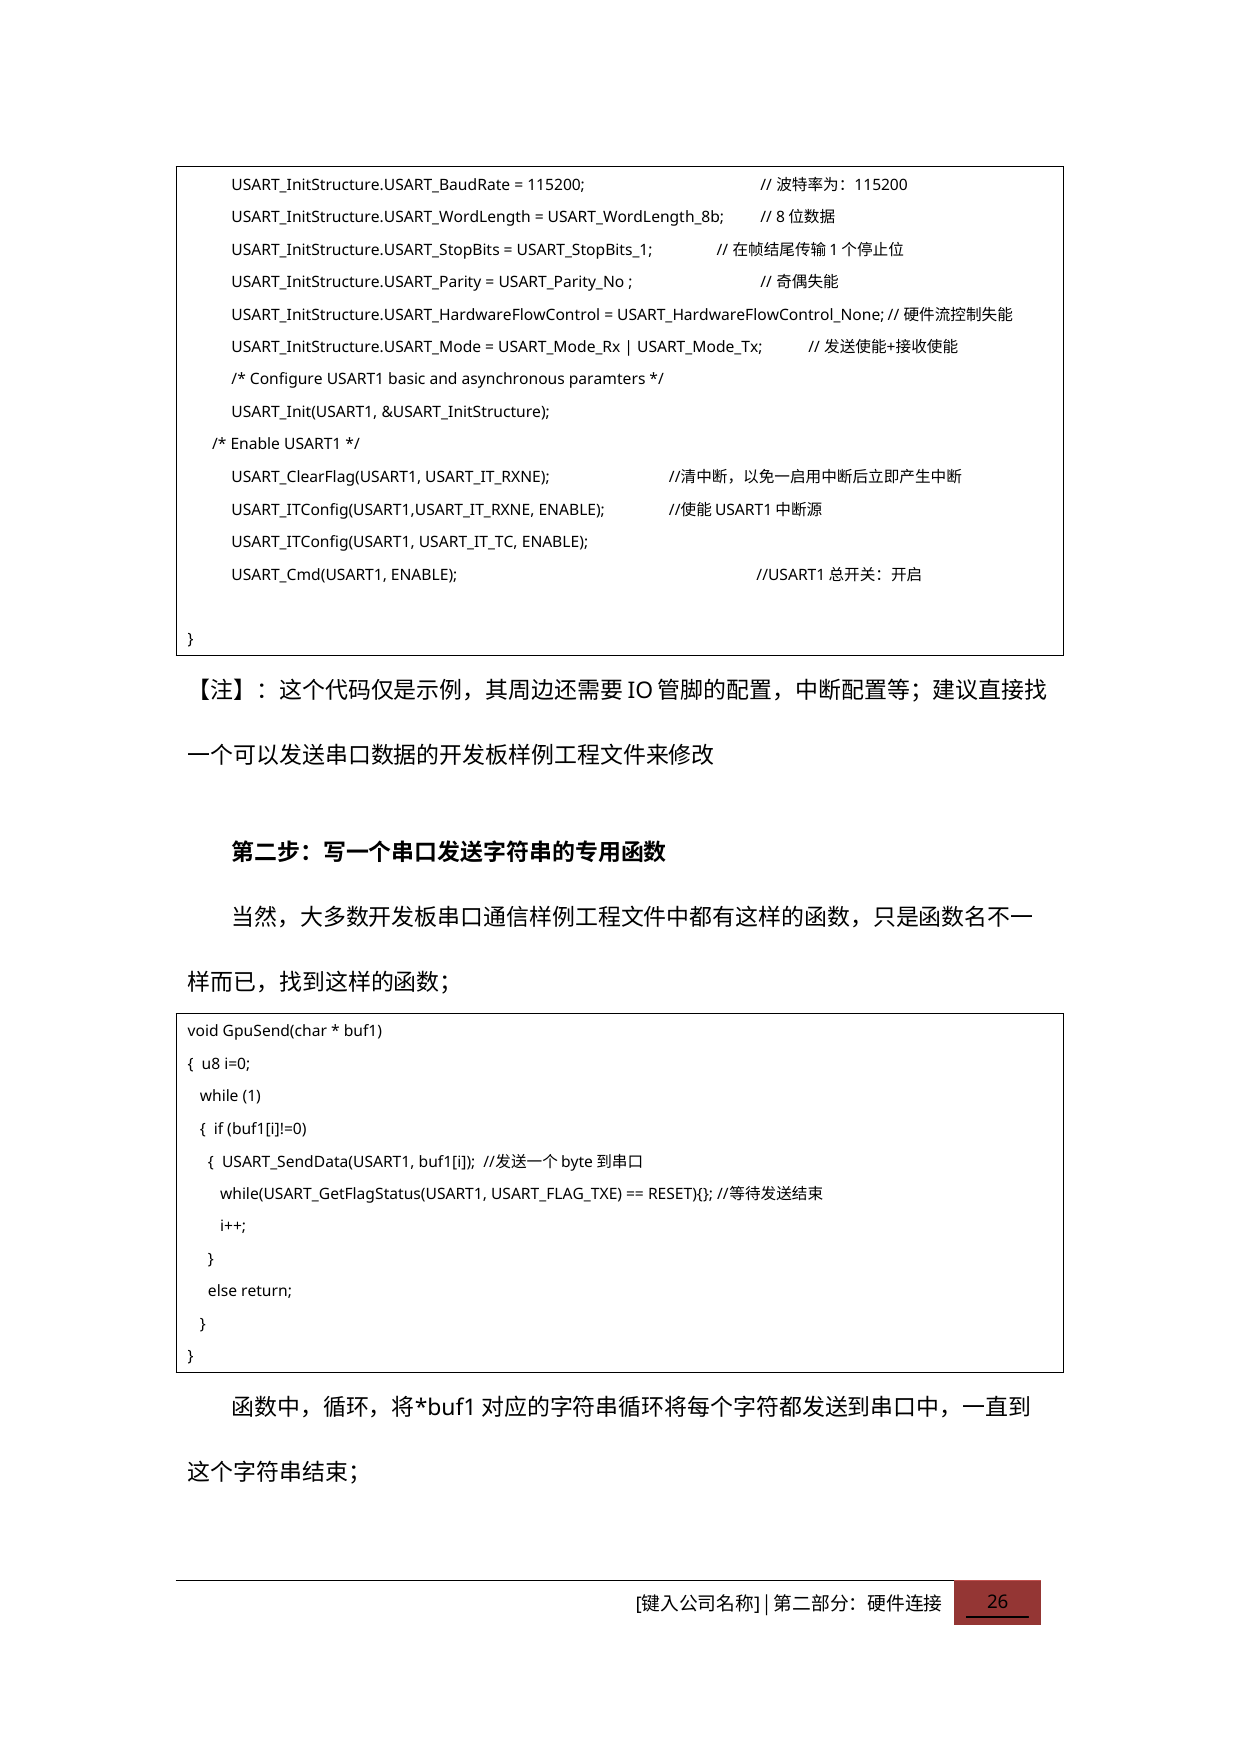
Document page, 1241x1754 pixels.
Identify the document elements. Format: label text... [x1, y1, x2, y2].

text 函数中，循环，将*buf1对应的字符串循环将每个字符都发送到串口中，一直到这个字符串结束； [187, 1373, 1053, 1503]
text 【注】：这个代码仅是示例，其周边还需要IO管脚的配置，中断配置等；建议直接找一个可以发送串口数据的开发板样例工程文件来修改 [187, 656, 1053, 786]
text 第二步：写一个串口发送字符串的专用函数 [187, 818, 1053, 883]
text 当然，大多数开发板串口通信样例工程文件中都有这样的函数，只是函数名不一样而已，找到这样的函数； [187, 883, 1053, 1013]
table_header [177, 167, 1063, 655]
table_header void GpuSend(char * buf1) { u8 i=0; while (1) { if (buf1[i]!=0) { USART_SendData(USART1, buf1[i]); //发送一个byte到串口 while(USART_GetFlagStatus(USART1, USART_FLAG_TXE) == RESET){}; //等待发送结束 i++; } else return; } } [177, 1014, 1063, 1372]
